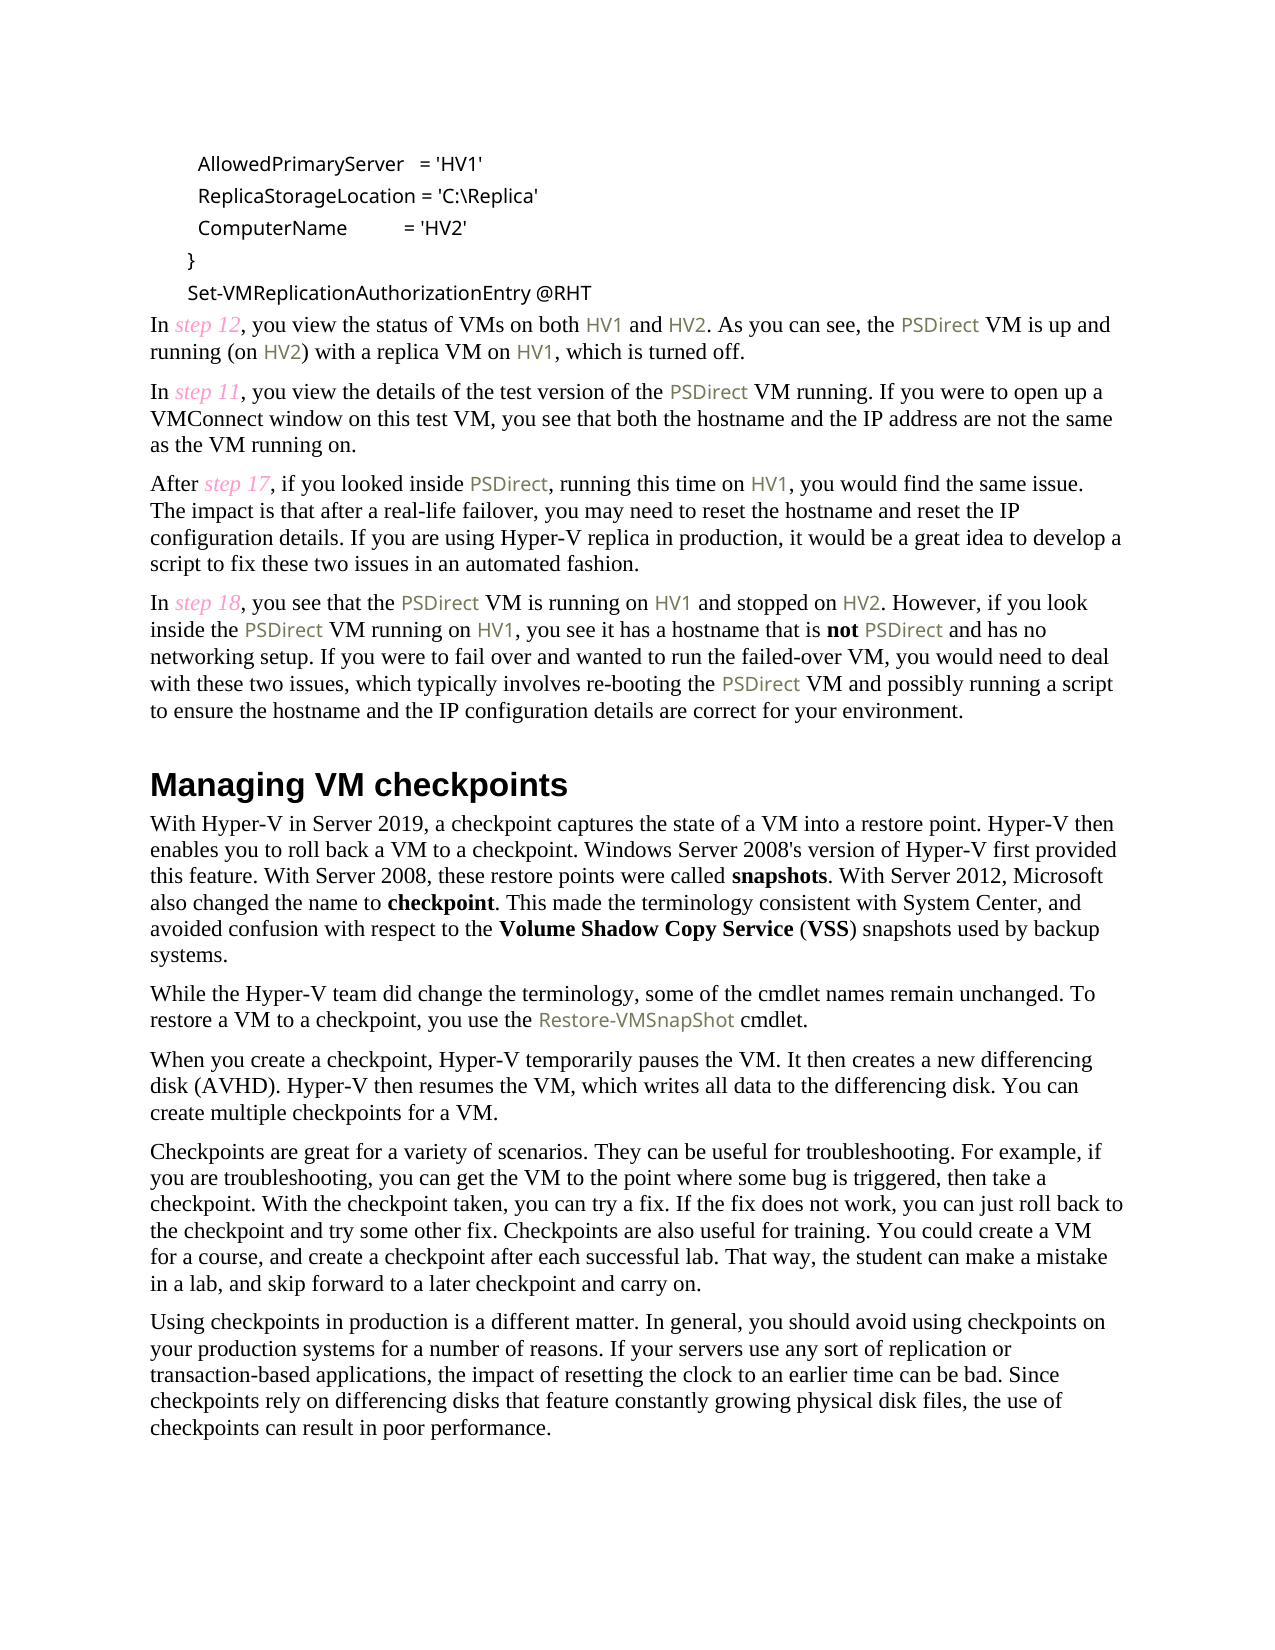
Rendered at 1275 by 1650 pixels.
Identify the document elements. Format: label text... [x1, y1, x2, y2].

text While the Hyper-V team did change the terminology, some of the cmdlet names remain unchanged. To restore a VM to a checkpoint, you use the Restore-VMSnapShot cmdlet. [150, 980, 1125, 1034]
text ComputerName = 'HV2' [187, 214, 1125, 241]
text Checkpoints are great for a variety of scenarios. They can be useful for troubleshooting. For example, if you are troubleshooting, you can get the VM to the point where some bug is triggered, then take a checkpoint. With the checkpoint taken, you can try a fix. If the fix does not work, you can just roll back to the checkpoint and try some other fix. Checkpoints are also useful for training. You could create a VM for a course, and create a checkpoint after each successful lab. That way, the student can make a mistake in a lab, and skip forward to a later checkpoint and carry on. [150, 1138, 1125, 1296]
text } [187, 247, 1125, 273]
text Set-VMReplicationAuthorizationEntry @RHT [187, 279, 1125, 306]
text With Hyper-V in Server 2019, a checkpoint captures the state of a VM into a restore point. Hyper-V then enables you to roll back a VM to a checkpoint. Windows Server 2008's version of Hyper-V first provided this feature. With Server 2008, these restore points were called snapshots. With Server 2012, Microsoft also changed the name to checkpoint. This made the terminology consistent with System Center, and avoided confusion with respect to the Volume Shadow Copy Service (VSS) snapshots used by backup systems. [150, 809, 1125, 968]
subtitle Managing VM checkpoints [150, 765, 1125, 803]
text ReplicaStorageLocation = 'C:\Replica' [187, 182, 1125, 209]
text When you create a checkpoint, Hyper-V temporarily pauses the VM. It then creates a new differencing disk (AVHD). Hyper-V then resumes the VM, which writes all data to the differencing disk. You can create multiple checkpoints for a VM. [150, 1046, 1125, 1125]
text In step 18, you see that the PSDirect VM is running on HV1 and stopped on HV2. However, if you look inside the PSDirect VM running on HV1, you see it has a hostname that is not PSDirect and has no networking setup. If you were to fail over and wanted to run the failed-over VM, you would need to deal with these two issues, which typically involves re-booting the PSDirect VM and possibly running a script to ensure the hostname and the IP configuration details are correct for your environment. [150, 589, 1125, 723]
text AllowedPrimaryServer = 'HV1' [187, 150, 1125, 177]
text After step 17, if you looked inside PSDirect, running this time on HV1, you would find the same issue. The impact is that after a real-life failover, you may need to reset the hostname and reset the IP configuration details. If you are using Hyper-V replica in production, it would be a great idea to develop a script to fix these two issues in an automated fashion. [150, 470, 1125, 576]
text In step 11, you view the details of the test version of the PSDirect VM running. If you were to open up a VMConnect window on this test VM, you see that both the hostname and the IP address are not the same as the VM running on. [150, 378, 1125, 458]
text Using checkpoints in production is a different matter. In general, you should avoid using checkpoints on your production systems for a number of reasons. If your servers use any sort of replication or transaction-based applications, the impact of resetting the clock to an earlier time can be bad. Since checkpoints rely on differencing disks that feature constantly growing physical disk files, the use of checkpoints can result in poor performance. [150, 1308, 1125, 1440]
text In step 12, you view the status of VMs on both HV1 and HV2. As you can see, the PSDirect VM is up and running (on HV2) with a replica VM on HV1, which is turned off. [150, 311, 1125, 365]
